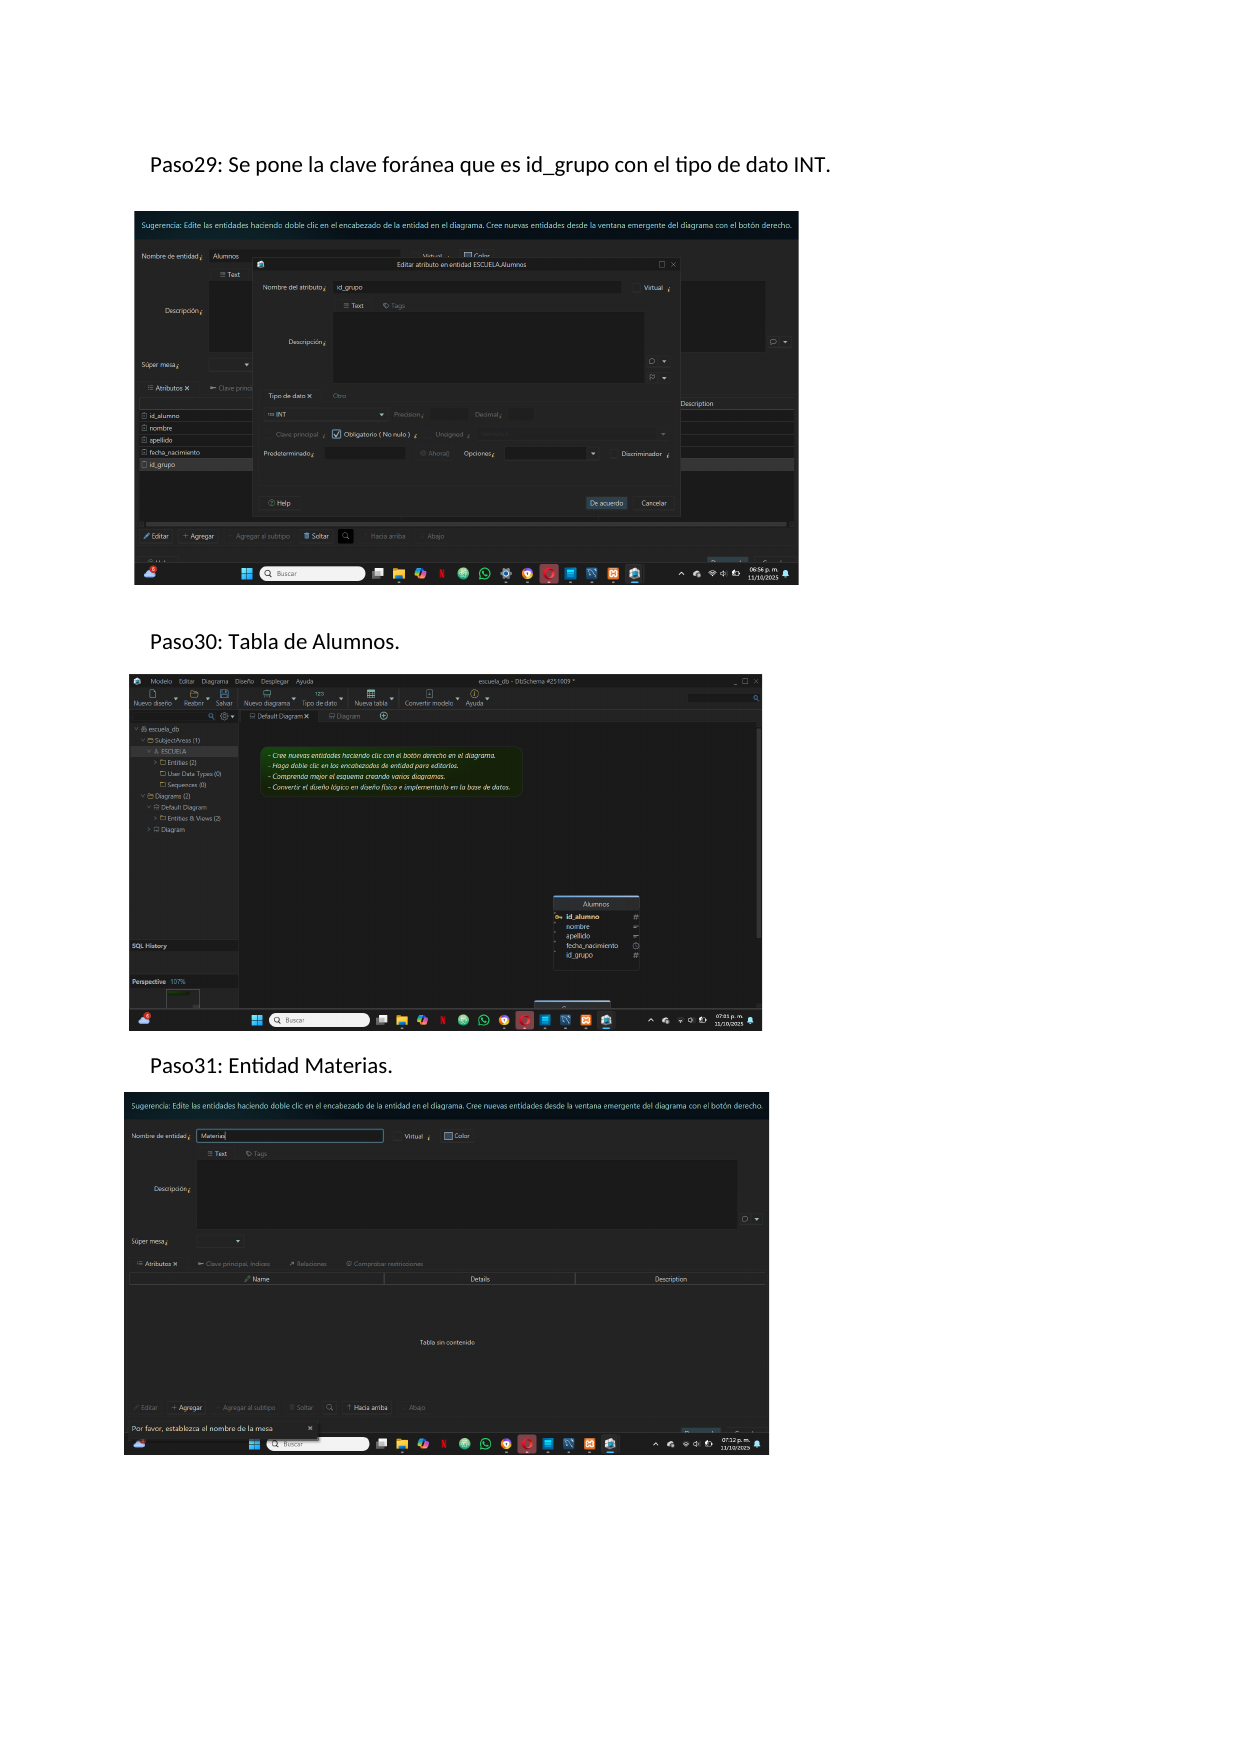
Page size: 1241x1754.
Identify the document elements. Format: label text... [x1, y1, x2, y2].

picture [124, 1092, 770, 1455]
text Paso31: Entidad Materias. [150, 1051, 1090, 1079]
picture [134, 211, 799, 585]
text Paso30: Tabla de Alumnos. [150, 627, 1090, 655]
text Paso29: Se pone la clave foránea que es id_grupo con el tipo de dato INT. [150, 150, 1090, 178]
picture [129, 674, 763, 1031]
